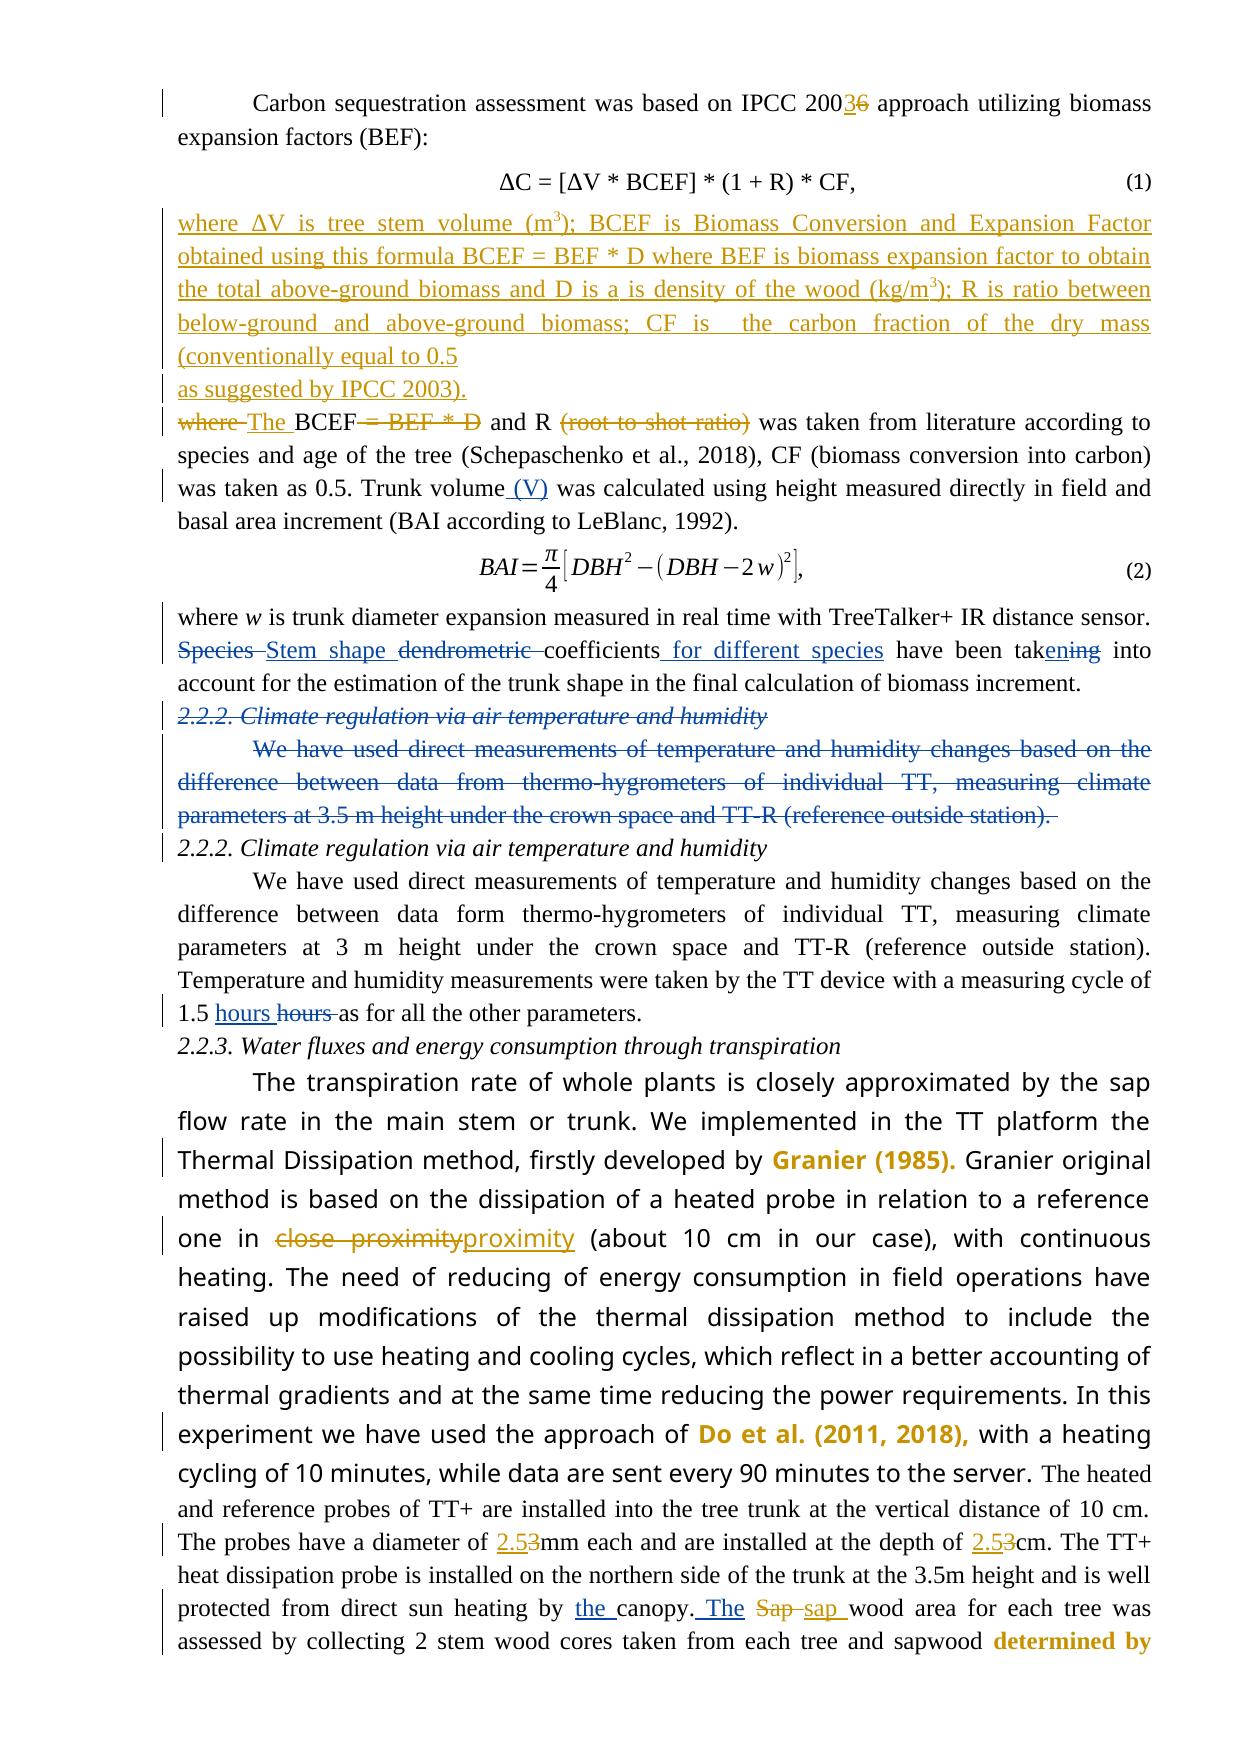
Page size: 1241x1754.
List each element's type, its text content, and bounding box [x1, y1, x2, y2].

table_header ΔC = [ΔV * BCEF] * (1 + R) * CF, [177, 155, 1104, 208]
text where w is trunk diameter expansion measured in real time with TreeTalker+ IR distance sensor. coefficients have been tak into account for the estimation of the trunk shape in the final calculation of biomass increment. [177, 631, 1152, 697]
table_header (1) [1104, 155, 1152, 208]
table_header (2) [1104, 539, 1152, 602]
text 2.2.2. Climate regulation via air temperature and humidity [177, 833, 1152, 862]
text We have used direct measurements of temperature and humidity changes based on the difference between data form thermo-hygrometers of individual TT, measuring climate parameters at 3 m height under the crown space and TT-R (reference outside station). Temperature and humidity measurements were taken by the TT device with a measuring cycle of 1.5 as for all the other parameters. [177, 866, 1152, 1027]
table_header , [177, 539, 1104, 602]
text Carbon sequestration assessment was based on IPCC 200 approach utilizing biomass expansion factors (BEF): [177, 88, 1152, 150]
text BCEF and R was taken from literature according to species and age of the tree (Schepaschenko et al., 2018), CF (biomass conversion into carbon) was taken as 0.5. Trunk volume was calculated using eight measured directly in field and basal area increment (BAI according to LeBlanc, 1992). [177, 407, 1152, 535]
text 2.2.3. Water fluxes and energy consumption through transpiration [177, 1031, 1152, 1060]
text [177, 1064, 1152, 1655]
